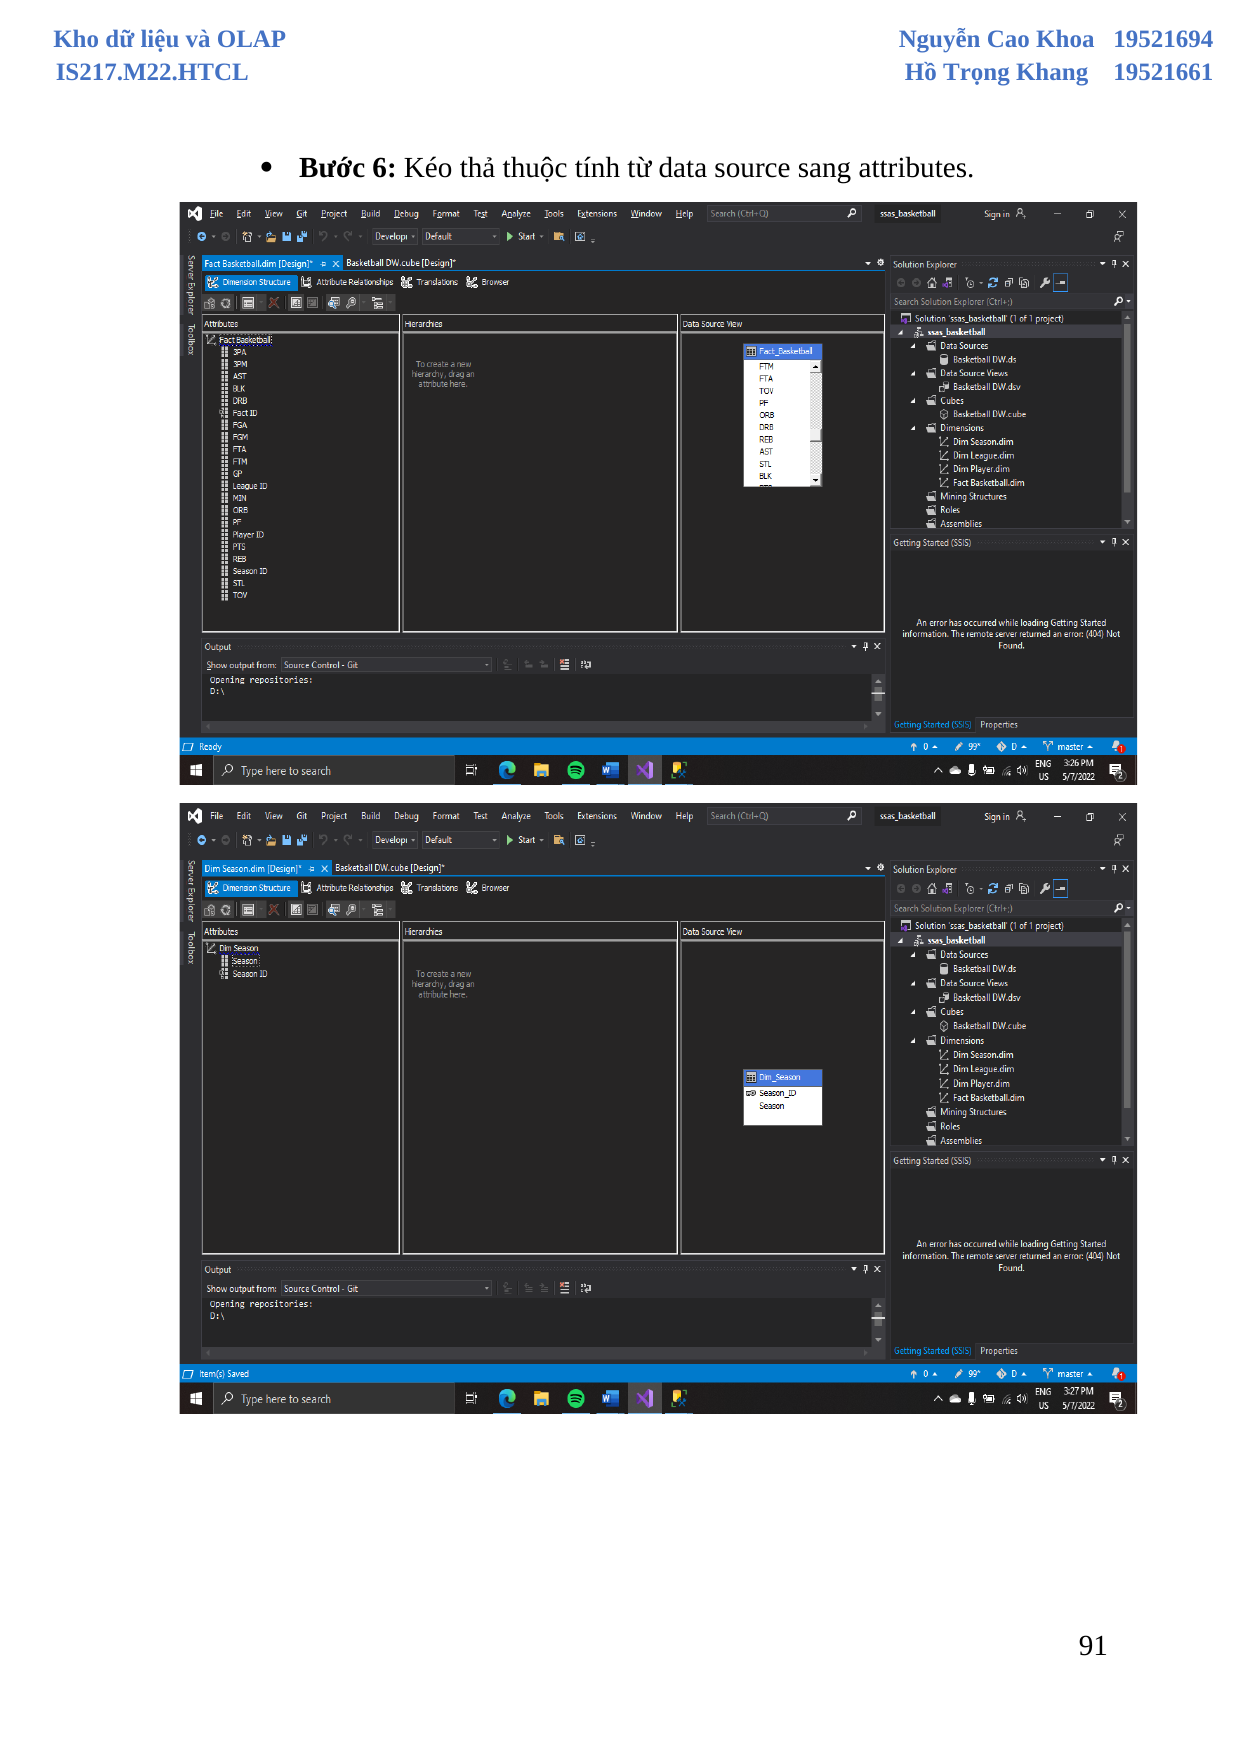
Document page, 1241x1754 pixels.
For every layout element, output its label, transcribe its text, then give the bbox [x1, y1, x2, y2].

list Bước 6: Kéo thả thuộc tính từ data source sang attributes. [261, 150, 1107, 184]
picture [179, 202, 1138, 785]
picture [179, 803, 1138, 1414]
